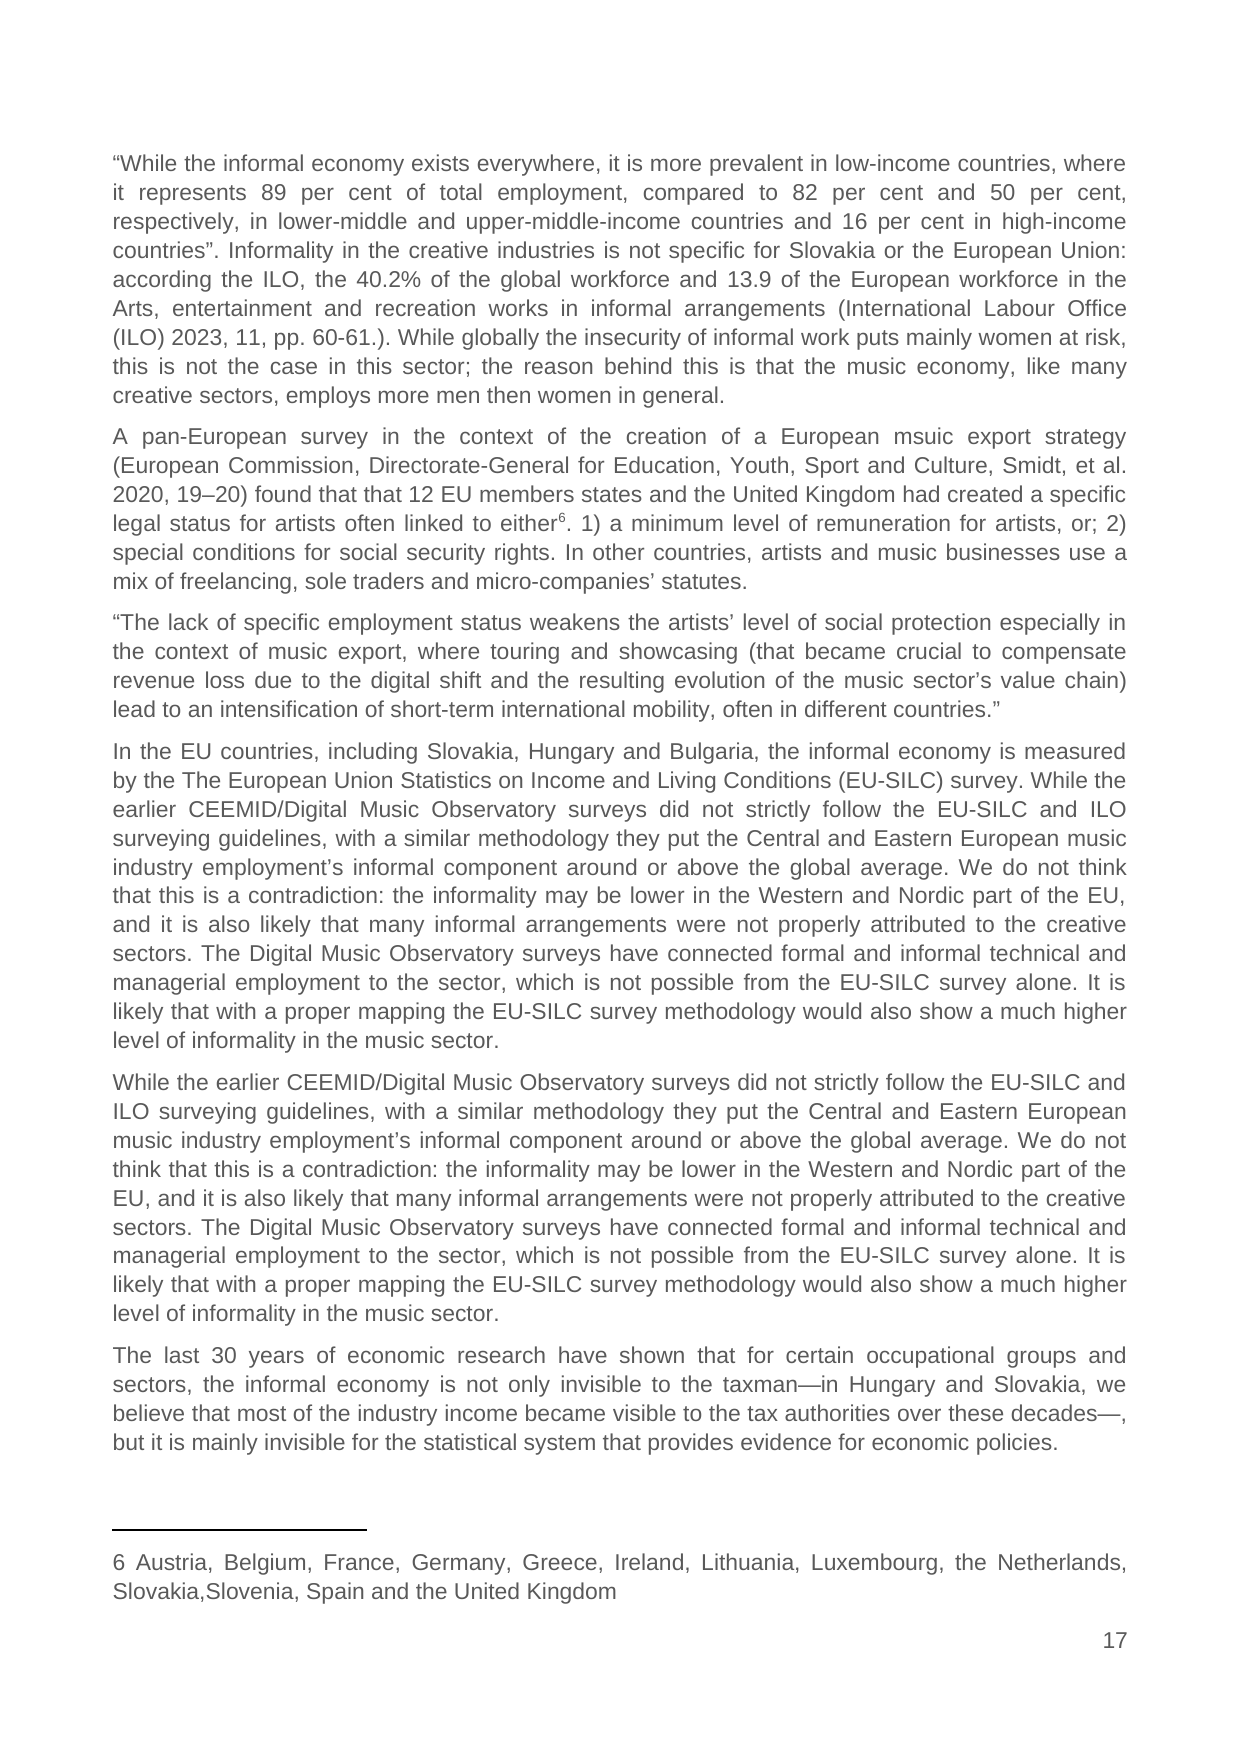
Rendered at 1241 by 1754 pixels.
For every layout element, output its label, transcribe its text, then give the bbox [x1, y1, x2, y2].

text “While the informal economy exists everywhere, it is more prevalent in low-income countries, where it represents 89 per cent of total employment, compared to 82 per cent and 50 per cent, respectively, in lower-middle and upper-middle-income countries and 16 per cent in high-income countries”. Informality in the creative industries is not specific for Slovakia or the European Union: according the ILO, the 40.2% of the global workforce and 13.9 of the European workforce in the Arts, entertainment and recreation works in informal arrangements (International Labour Office (ILO) 2023, 11, pp. 60-61.). While globally the insecurity of informal work puts mainly women at risk, this is not the case in this sector; the reason behind this is that the music economy, like many creative sectors, employs more men then women in general. [112, 150, 1128, 408]
text While the earlier CEEMID/Digital Music Observatory surveys did not strictly follow the EU-SILC and ILO surveying guidelines, with a similar methodology they put the Central and Eastern European music industry employment’s informal component around or above the global average. We do not think that this is a contradiction: the informality may be lower in the Western and Nordic part of the EU, and it is also likely that many informal arrangements were not properly attributed to the creative sectors. The Digital Music Observatory surveys have connected formal and informal technical and managerial employment to the sector, which is not possible from the EU-SILC survey alone. It is likely that with a proper mapping the EU-SILC survey methodology would also show a much higher level of informality in the music sector. [112, 1069, 1128, 1327]
text “The lack of specific employment status weakens the artists’ level of social protection especially in the context of music export, where touring and showcasing (that became crucial to compensate revenue loss due to the digital shift and the resulting evolution of the music sector’s value chain) lead to an intensification of short-term international mobility, often in different countries.” [112, 609, 1128, 723]
text The last 30 years of economic research have shown that for certain occupational groups and sectors, the informal economy is not only invisible to the taxman—in Hungary and Slovakia, we believe that most of the industry income became visible to the tax authorities over these decades—, but it is mainly invisible for the statistical system that provides evidence for economic policies. [112, 1342, 1128, 1455]
text In the EU countries, including Slovakia, Hungary and Bulgaria, the informal economy is measured by the The European Union Statistics on Income and Living Conditions (EU-SILC) survey. While the earlier CEEMID/Digital Music Observatory surveys did not strictly follow the EU-SILC and ILO surveying guidelines, with a similar methodology they put the Central and Eastern European music industry employment’s informal component around or above the global average. We do not think that this is a contradiction: the informality may be lower in the Western and Nordic part of the EU, and it is also likely that many informal arrangements were not properly attributed to the creative sectors. The Digital Music Observatory surveys have connected formal and informal technical and managerial employment to the sector, which is not possible from the EU-SILC survey alone. It is likely that with a proper mapping the EU-SILC survey methodology would also show a much higher level of informality in the music sector. [112, 738, 1128, 1054]
text A pan-European survey in the context of the creation of a European msuic export strategy (European Commission, Directorate-General for Education, Youth, Sport and Culture, Smidt, et al. 2020, 19–20) found that that 12 EU members states and the United Kingdom had created a specific legal status for artists often linked to either. 1) a minimum level of remuneration for artists, or; 2) special conditions for social security rights. In other countries, artists and music businesses use a mix of freelancing, sole traders and micro-companies’ statutes. [112, 423, 1128, 594]
